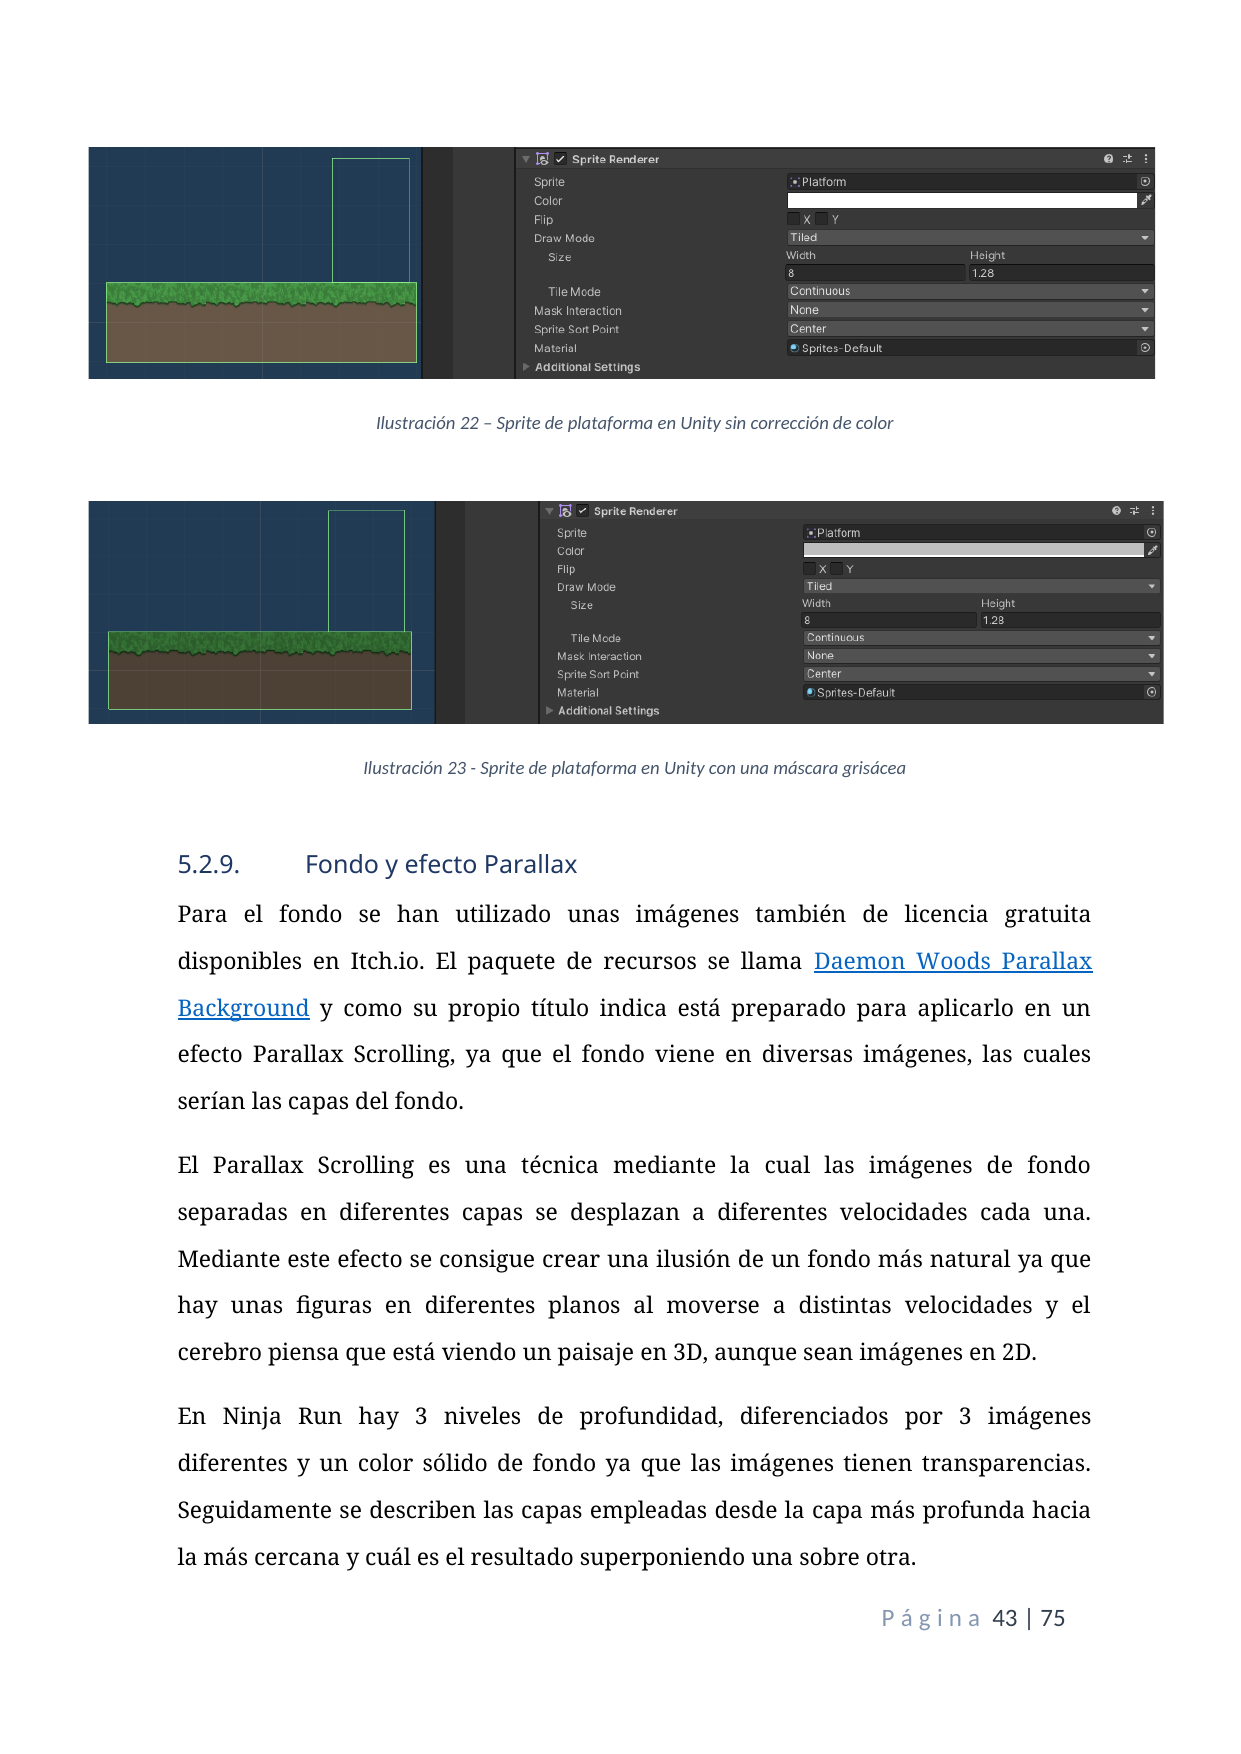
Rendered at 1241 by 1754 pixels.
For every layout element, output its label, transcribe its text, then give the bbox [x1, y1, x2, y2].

list Fondo y efecto Parallax [177, 847, 1092, 881]
text El Parallax Scrolling es una técnica mediante la cual las imágenes de fondo separadas en diferentes capas se desplazan a diferentes velocidades cada una. Mediante este efecto se consigue crear una ilusión de un fondo más natural ya que hay unas figuras en diferentes planos al moverse a distintas velocidades y el cerebro piensa que está viendo un paisaje en 3D, aunque sean imágenes en 2D. [177, 1149, 1092, 1368]
text En Ninja Run hay 3 niveles de profundidad, diferenciados por 3 imágenes diferentes y un color sólido de fondo ya que las imágenes tienen transparencias. Seguidamente se describen las capas empleadas desde la capa más profunda hacia la más cercana y cuál es el resultado superponiendo una sobre otra. [177, 1400, 1092, 1572]
picture [88, 501, 1164, 724]
text Para el fondo se han utilizado unas imágenes también de licencia gratuita disponibles en Itch.io. El paquete de recursos se llama Daemon Woods Parallax Background y como su propio título indica está preparado para aplicarlo en un efecto Parallax Scrolling, ya que el fondo viene en diversas imágenes, las cuales serían las capas del fondo. [177, 898, 1092, 1117]
picture [88, 147, 1155, 379]
